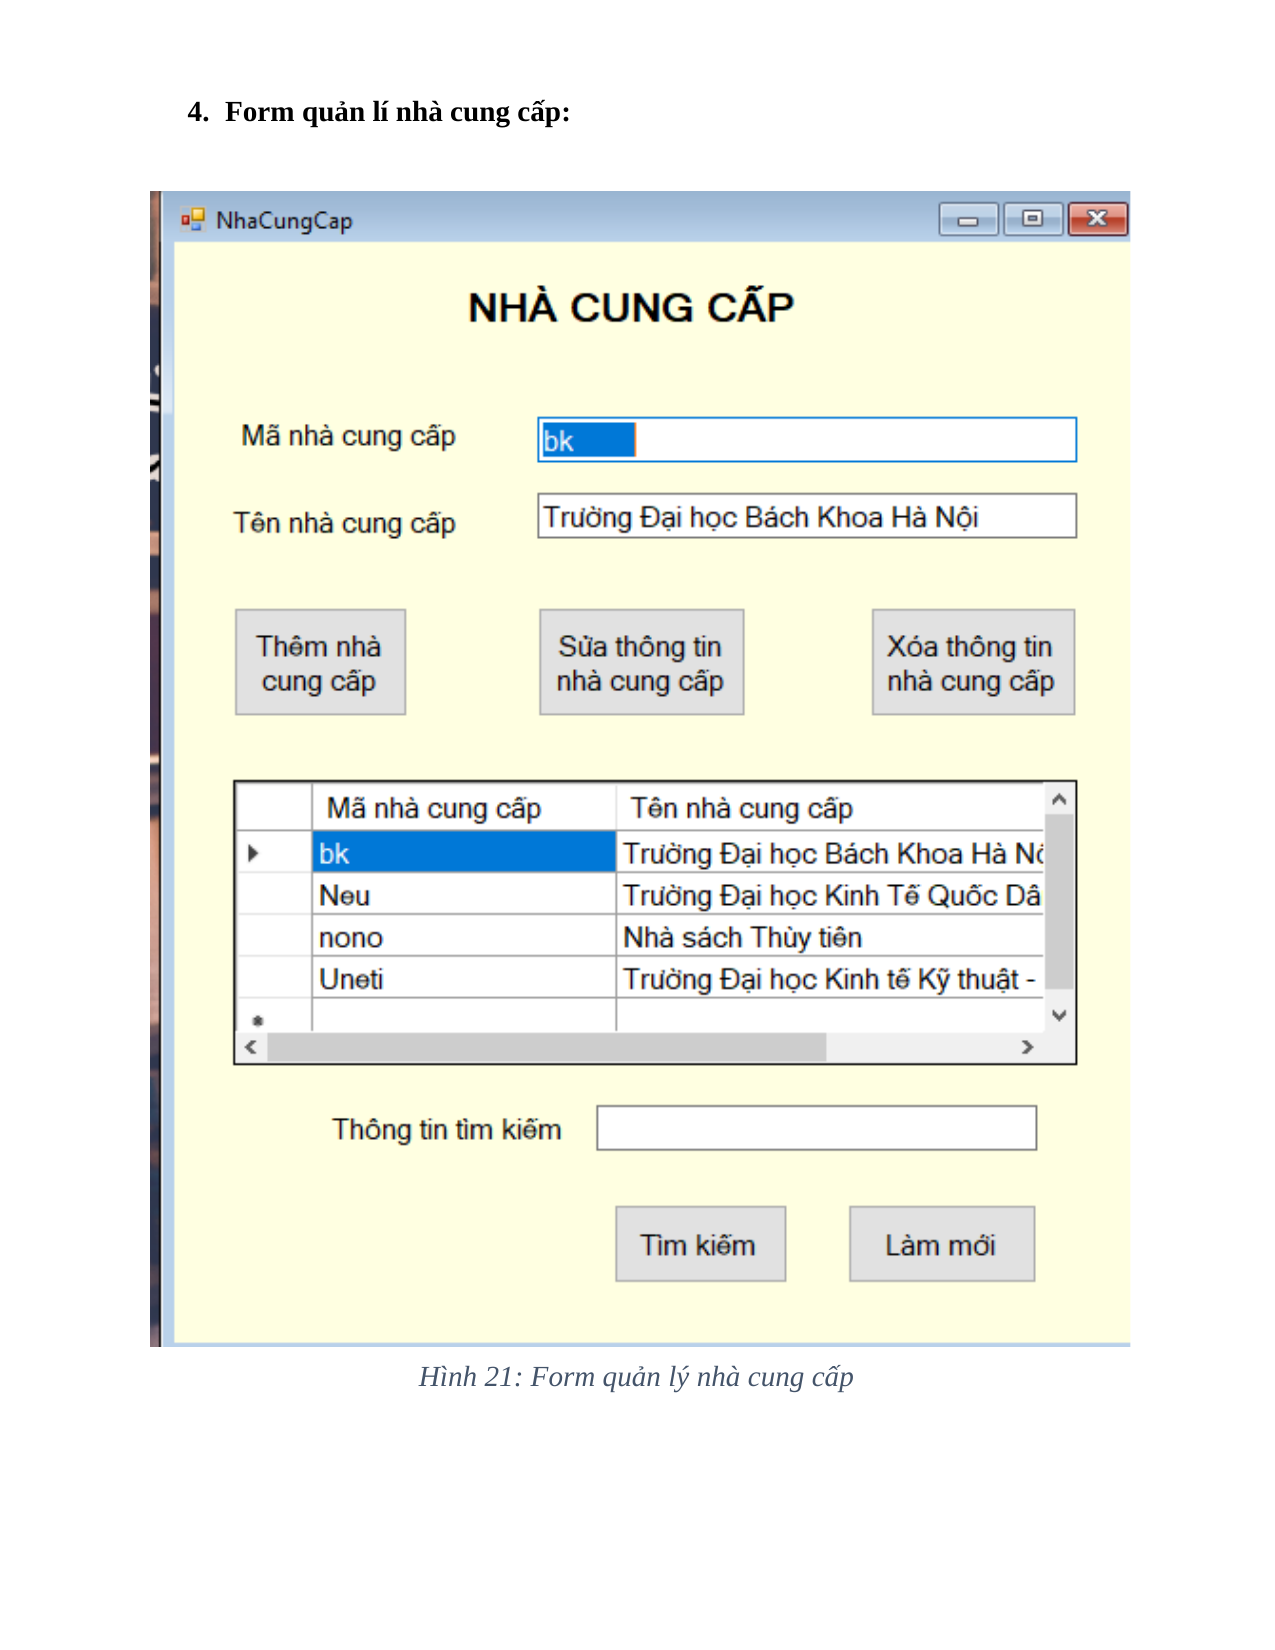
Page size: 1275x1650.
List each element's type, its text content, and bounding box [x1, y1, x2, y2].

picture [150, 191, 1131, 1347]
subtitle Form quản lí nhà cung cấp: [187, 94, 1125, 128]
text Hình 21: Form quản lý nhà cung cấp [150, 1359, 1125, 1393]
